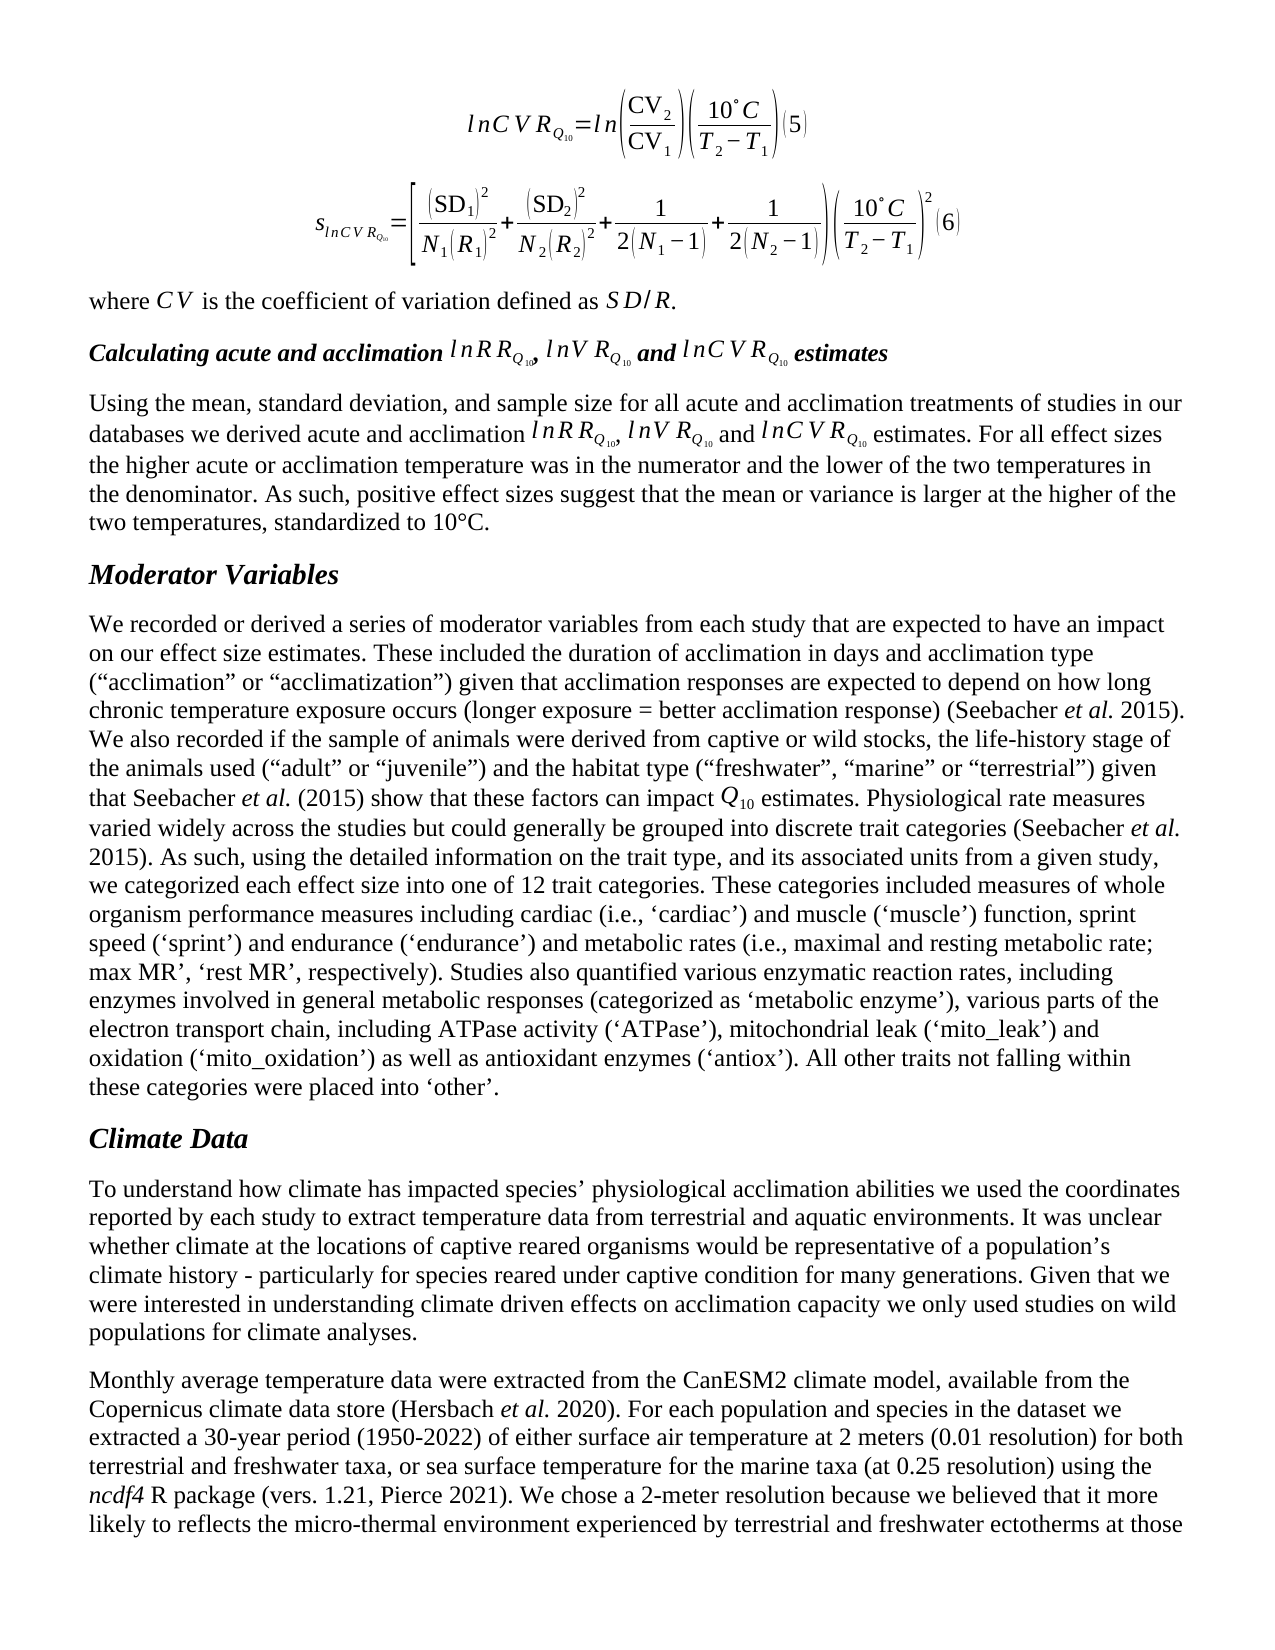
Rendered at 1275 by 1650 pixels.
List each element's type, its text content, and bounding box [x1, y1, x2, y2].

text We recorded or derived a series of moderator variables from each study that are expected to have an impact on our effect size estimates. These included the duration of acclimation in days and acclimation type (“acclimation” or “acclimatization”) given that acclimation responses are expected to depend on how long chronic temperature exposure occurs (longer exposure = better acclimation response) (Seebacher et al. 2015). We also recorded if the sample of animals were derived from captive or wild stocks, the life-history stage of the animals used (“adult” or “juvenile”) and the habitat type (“freshwater”, “marine” or “terrestrial”) given that Seebacher et al. (2015) show that these factors can impact estimates. Physiological rate measures varied widely across the studies but could generally be grouped into discrete trait categories (Seebacher et al. 2015). As such, using the detailed information on the trait type, and its associated units from a given study, we categorized each effect size into one of 12 trait categories. These categories included measures of whole organism performance measures including cardiac (i.e., ‘cardiac’) and muscle (‘muscle’) function, sprint speed (‘sprint’) and endurance (‘endurance’) and metabolic rates (i.e., maximal and resting metabolic rate; max MR’, ‘rest MR’, respectively). Studies also quantified various enzymatic reaction rates, including enzymes involved in general metabolic responses (categorized as ‘metabolic enzyme’), various parts of the electron transport chain, including ATPase activity (‘ATPase’), mitochondrial leak (‘mito_leak’) and oxidation (‘mito_oxidation’) as well as antioxidant enzymes (‘antiox’). All other traits not falling within these categories were placed into ‘other’. [89, 609, 1186, 1101]
text where is the coefficient of variation defined as . [89, 286, 1186, 314]
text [89, 1365, 1186, 1537]
text Using the mean, standard deviation, and sample size for all acute and acclimation treatments of studies in our databases we derived acute and acclimation , and estimates. For all effect sizes the higher acute or acclimation temperature was in the numerator and the lower of the two temperatures in the denominator. As such, positive effect sizes suggest that the mean or variance is larger at the higher of the two temperatures, standardized to 10°C. [89, 388, 1186, 536]
subtitle Moderator Variables [89, 557, 1186, 591]
text To understand how climate has impacted species’ physiological acclimation abilities we used the coordinates reported by each study to extract temperature data from terrestrial and aquatic environments. It was unclear whether climate at the locations of captive reared organisms would be representative of a population’s climate history - particularly for species reared under captive condition for many generations. Given that we were interested in understanding climate driven effects on acclimation capacity we only used studies on wild populations for climate analyses. [89, 1174, 1186, 1346]
subtitle Climate Data [89, 1121, 1186, 1155]
subtitle Calculating acute and acclimation , and estimates [89, 335, 1186, 369]
